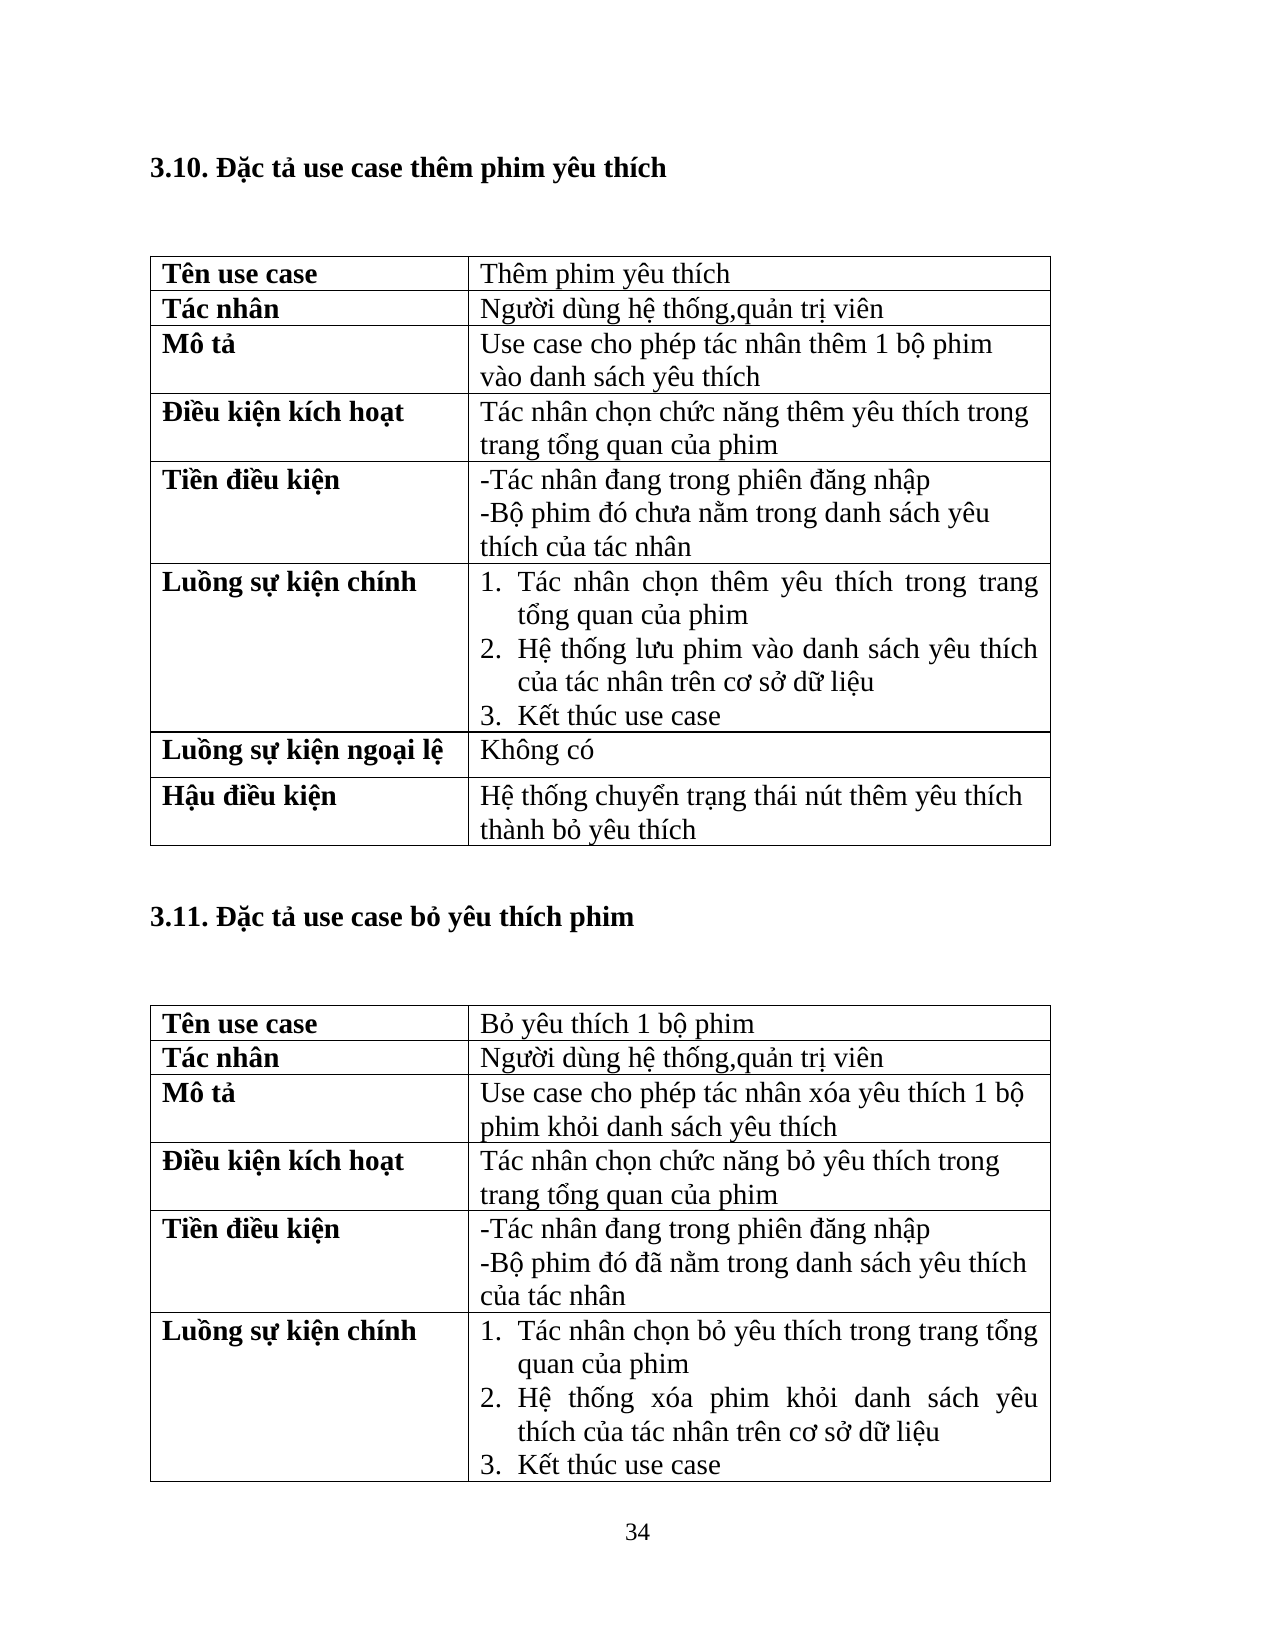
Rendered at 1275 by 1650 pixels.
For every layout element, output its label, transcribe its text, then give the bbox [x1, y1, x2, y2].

table_cell Hệ thống chuyển trạng thái nút thêm yêu thích thành bỏ yêu thích [469, 778, 1050, 845]
table_cell Luồng sự kiện ngoại lệ [151, 733, 468, 777]
table_cell Người dùng hệ thống,quản trị viên [469, 1041, 1050, 1074]
table_cell Luồng sự kiện chính [151, 1313, 468, 1481]
table_cell Người dùng hệ thống,quản trị viên [469, 291, 1050, 325]
table_cell Điều kiện kích hoạt [151, 394, 468, 461]
table_header Tên use case [151, 1006, 468, 1039]
table_cell Tiền điều kiện [151, 462, 468, 563]
table_cell Mô tả [151, 1075, 468, 1142]
table_cell -Tác nhân đang trong phiên đăng nhập -Bộ phim đó đã nằm trong danh sách yêu thích của tác nhân [469, 1211, 1050, 1312]
table_header Tên use case [151, 257, 468, 290]
table_cell Tác nhân chọn chức năng bỏ yêu thích trong trang tổng quan của phim [469, 1143, 1050, 1210]
table_cell Tác nhân chọn thêm yêu thích trong trang tổng quan của phim Hệ thống lưu phim vào danh sách yêu thích của tác nhân trên cơ sở dữ liệu Kết thúc use case [469, 564, 1050, 731]
table_cell Không có [469, 733, 1050, 777]
table_cell Use case cho phép tác nhân thêm 1 bộ phim vào danh sách yêu thích [469, 326, 1050, 393]
table_cell Tác nhân [151, 291, 468, 325]
table_cell Hậu điều kiện [151, 778, 468, 845]
table_cell -Tác nhân đang trong phiên đăng nhập -Bộ phim đó chưa nằm trong danh sách yêu thích của tác nhân [469, 462, 1050, 563]
table_cell Use case cho phép tác nhân xóa yêu thích 1 bộ phim khỏi danh sách yêu thích [469, 1075, 1050, 1142]
table_cell Mô tả [151, 326, 468, 393]
table_header Bỏ yêu thích 1 bộ phim [469, 1006, 1050, 1039]
table_cell Tác nhân chọn bỏ yêu thích trong trang tổng quan của phim Hệ thống xóa phim khỏi danh sách yêu thích của tác nhân trên cơ sở dữ liệu Kết thúc use case [469, 1313, 1050, 1481]
table_cell Luồng sự kiện chính [151, 564, 468, 731]
table_header Thêm phim yêu thích [469, 257, 1050, 290]
text 3.11. Đặc tả use case bỏ yêu thích phim [150, 899, 1125, 933]
table_cell Tác nhân [151, 1041, 468, 1074]
table_cell Điều kiện kích hoạt [151, 1143, 468, 1210]
text 3.10. Đặc tả use case thêm phim yêu thích [150, 150, 1125, 183]
table_cell Tiền điều kiện [151, 1211, 468, 1312]
table_cell Tác nhân chọn chức năng thêm yêu thích trong trang tổng quan của phim [469, 394, 1050, 461]
